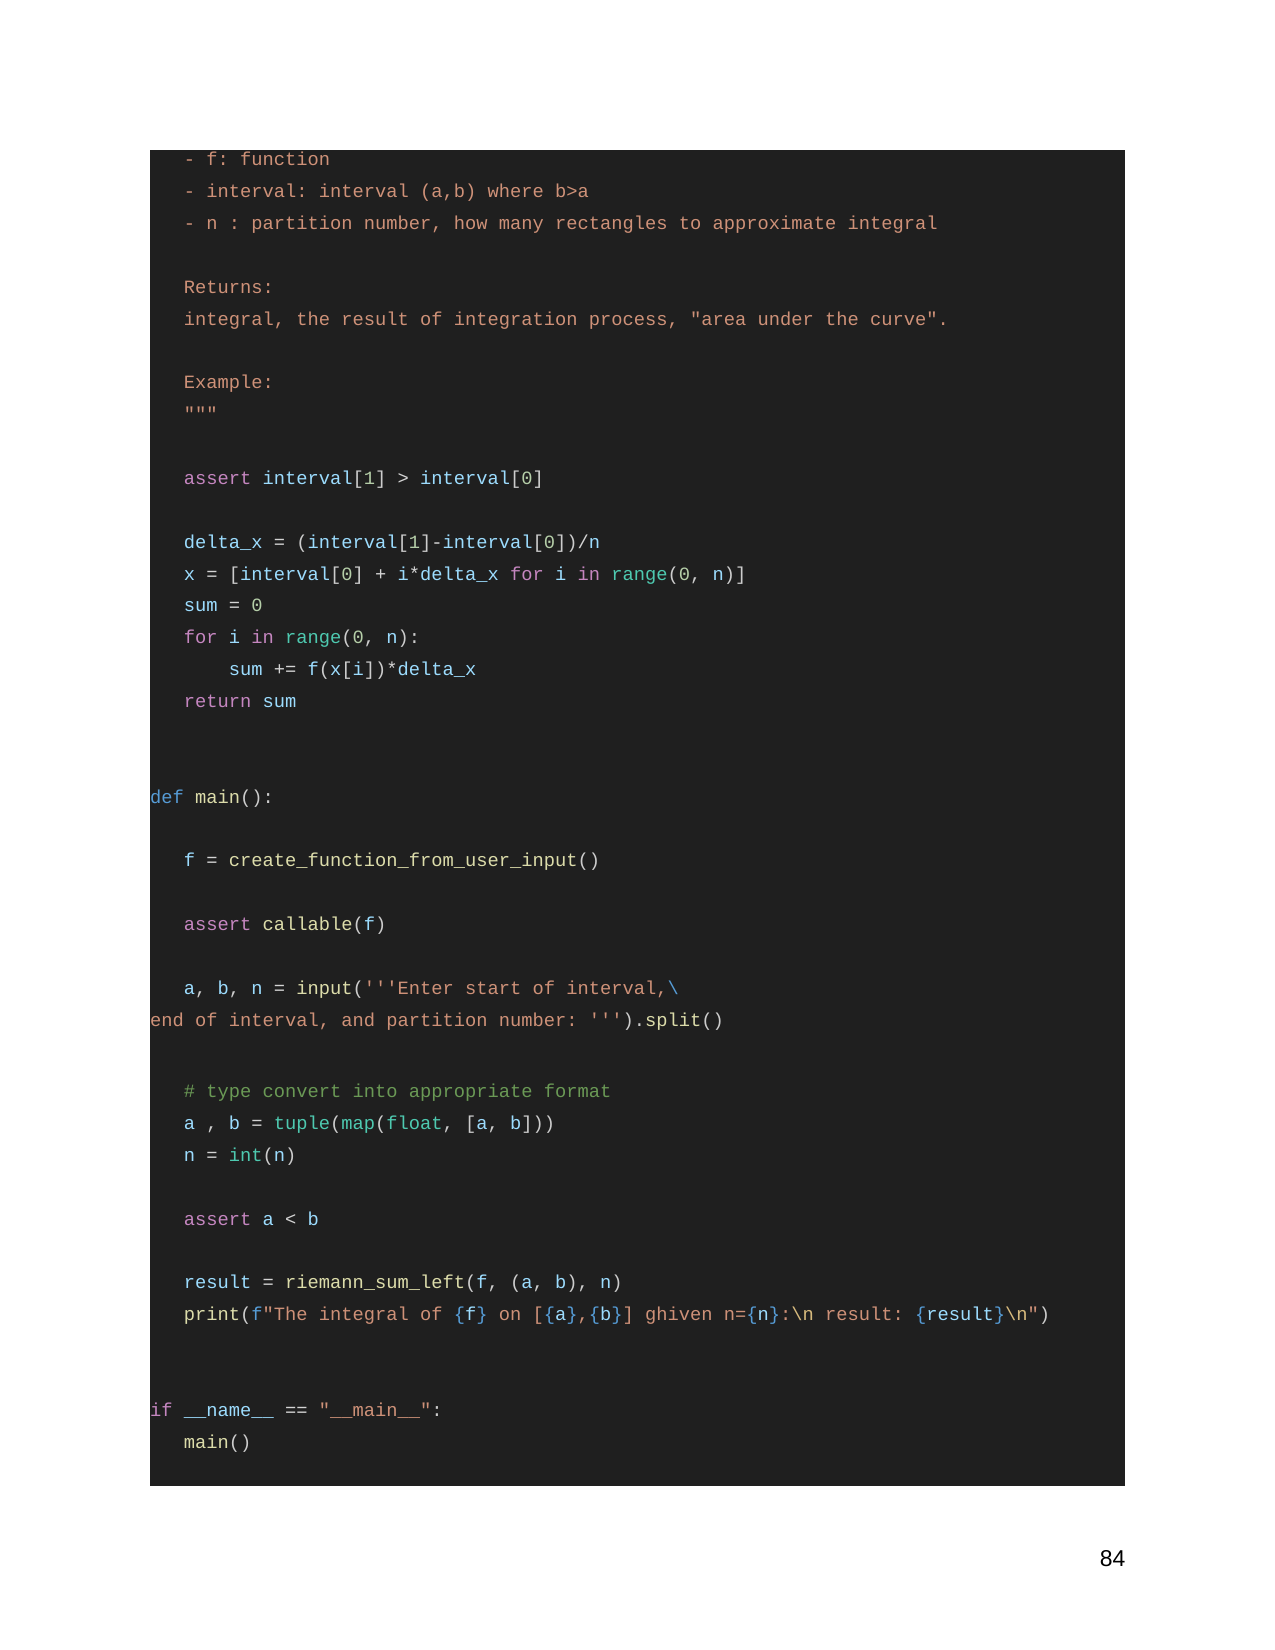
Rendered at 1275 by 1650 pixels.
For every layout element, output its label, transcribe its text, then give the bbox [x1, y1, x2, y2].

text if __name__ == "__main__": [150, 1401, 1125, 1422]
text for i in range(0, n): [150, 628, 1125, 649]
text x = [interval[0] + i*delta_x for i in range(0, n)] [150, 564, 1125, 586]
text # type convert into appropriate format [150, 1082, 1125, 1103]
text - n : partition number, how many rectangles to approximate integral [150, 214, 1125, 235]
text integral, the result of integration process, "area under the curve". [150, 309, 1125, 331]
text n = int(n) [150, 1146, 1125, 1167]
text Example: [150, 373, 1125, 394]
text f = create_function_from_user_input() [150, 851, 1125, 872]
text assert a < b [150, 1209, 1125, 1231]
text a , b = tuple(map(float, [a, b])) [150, 1114, 1125, 1135]
text """ [150, 405, 1125, 426]
text assert callable(f) [150, 915, 1125, 936]
text - interval: interval (a,b) where b>a [150, 182, 1125, 203]
text sum += f(x[i])*delta_x [150, 660, 1125, 681]
text end of interval, and partition number: ''').split() [150, 1011, 1125, 1032]
text delta_x = (interval[1]-interval[0])/n [150, 532, 1125, 554]
text main() [150, 1433, 1125, 1454]
text Returns: [150, 277, 1125, 299]
text a, b, n = input('''Enter start of interval,\ [150, 979, 1125, 1000]
text return sum [150, 692, 1125, 713]
text assert interval[1] > interval[0] [150, 469, 1125, 490]
text print(f"The integral of {f} on [{a},{b}] ghiven n={n}:\n result: {result}\n") [150, 1305, 1125, 1326]
text def main(): [150, 787, 1125, 809]
text - f: function [150, 150, 1125, 171]
text sum = 0 [150, 596, 1125, 617]
text result = riemann_sum_left(f, (a, b), n) [150, 1273, 1125, 1294]
